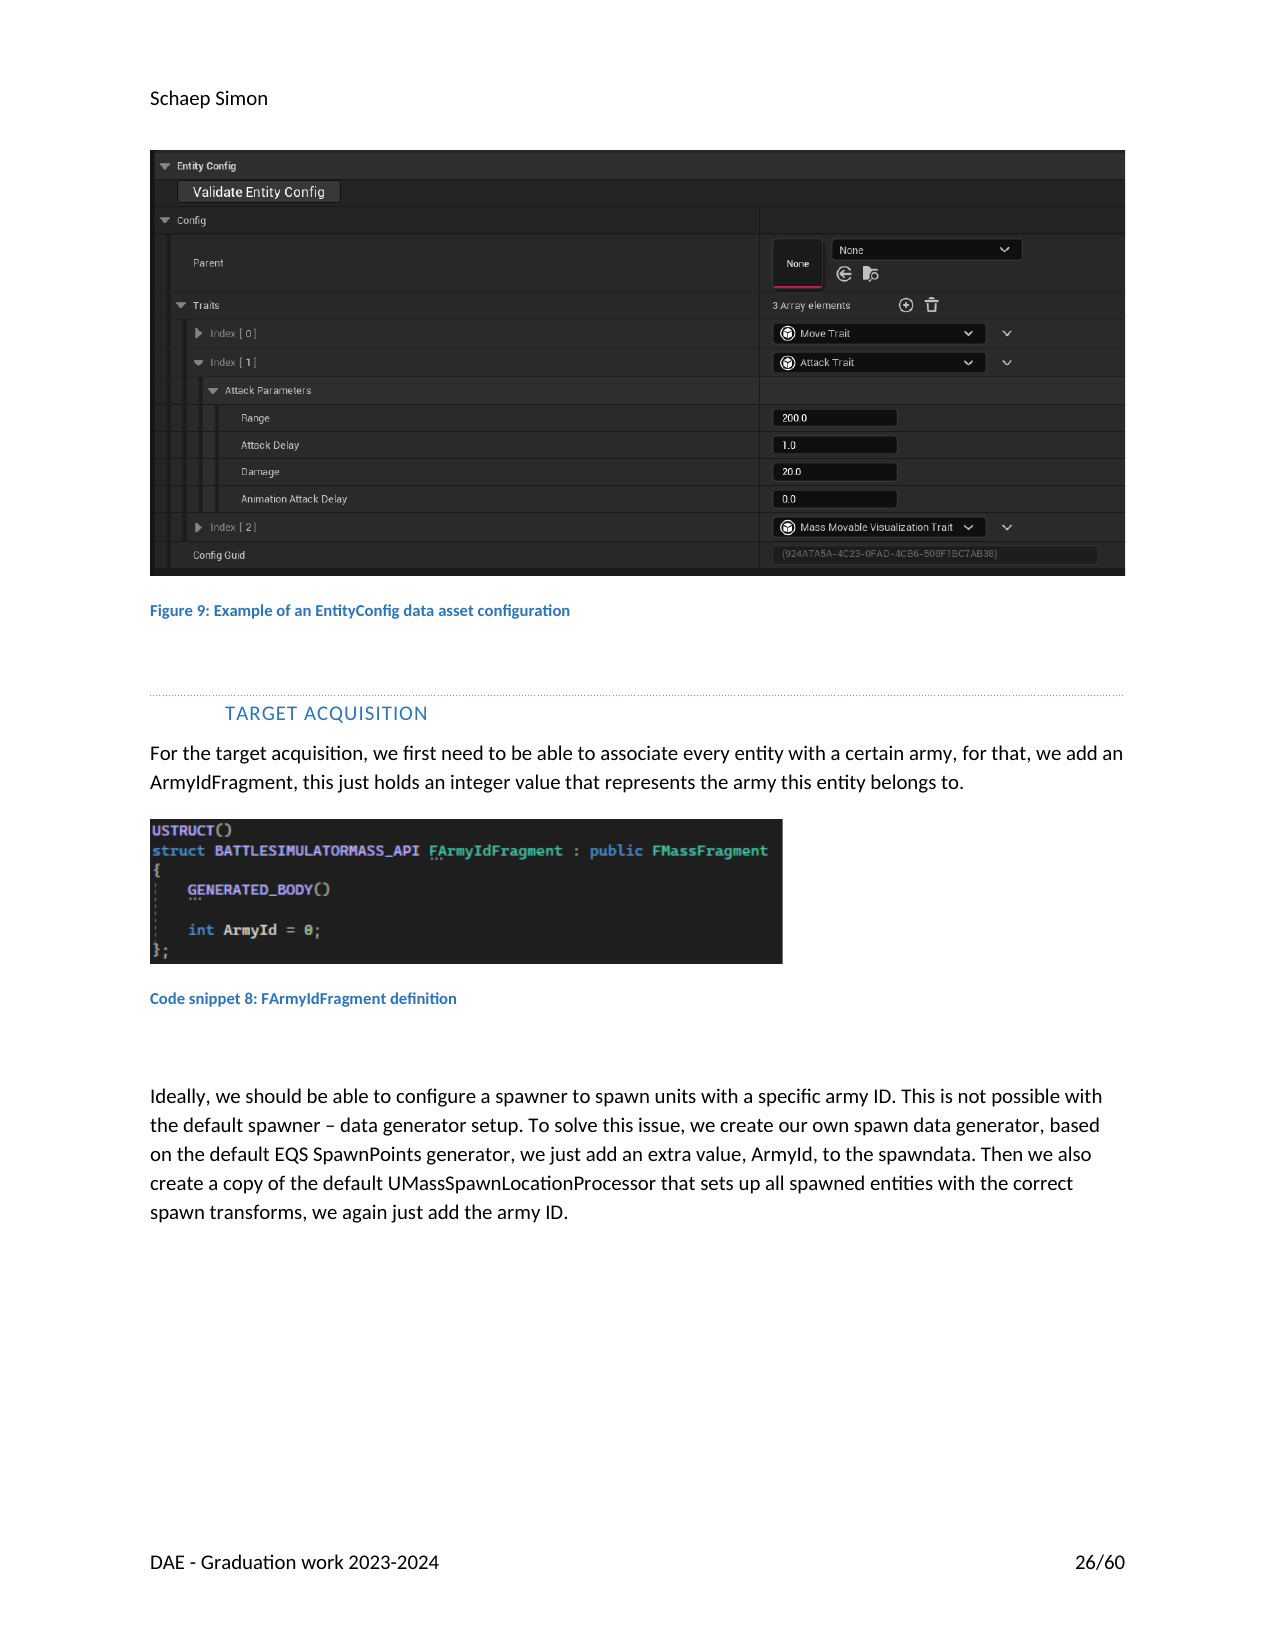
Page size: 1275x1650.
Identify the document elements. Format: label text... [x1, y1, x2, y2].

picture [150, 819, 783, 964]
picture [150, 150, 1125, 576]
text For the target acquisition, we first need to be able to associate every entity with a certain army, for that, we add an ArmyIdFragment, this just holds an integer value that represents the army this entity belongs to. [150, 740, 1125, 794]
text Figure 9: Example of an EntityConfig data asset configuration [150, 600, 1125, 621]
text Ideally, we should be able to configure a spawner to spawn units with a specific army ID. This is not possible with the default spawner – data generator setup. To solve this issue, we create our own spawn data generator, based on the default EQS SpawnPoints generator, we just add an extra value, ArmyId, to the spawndata. Then we also create a copy of the default UMassSpawnLocationProcessor that sets up all spawned entities with the correct spawn transforms, we again just add the army ID. [150, 1083, 1125, 1225]
text Code snippet 8: FArmyIdFragment definition [150, 989, 1125, 1009]
subtitle Target Acquisition [150, 694, 1125, 726]
